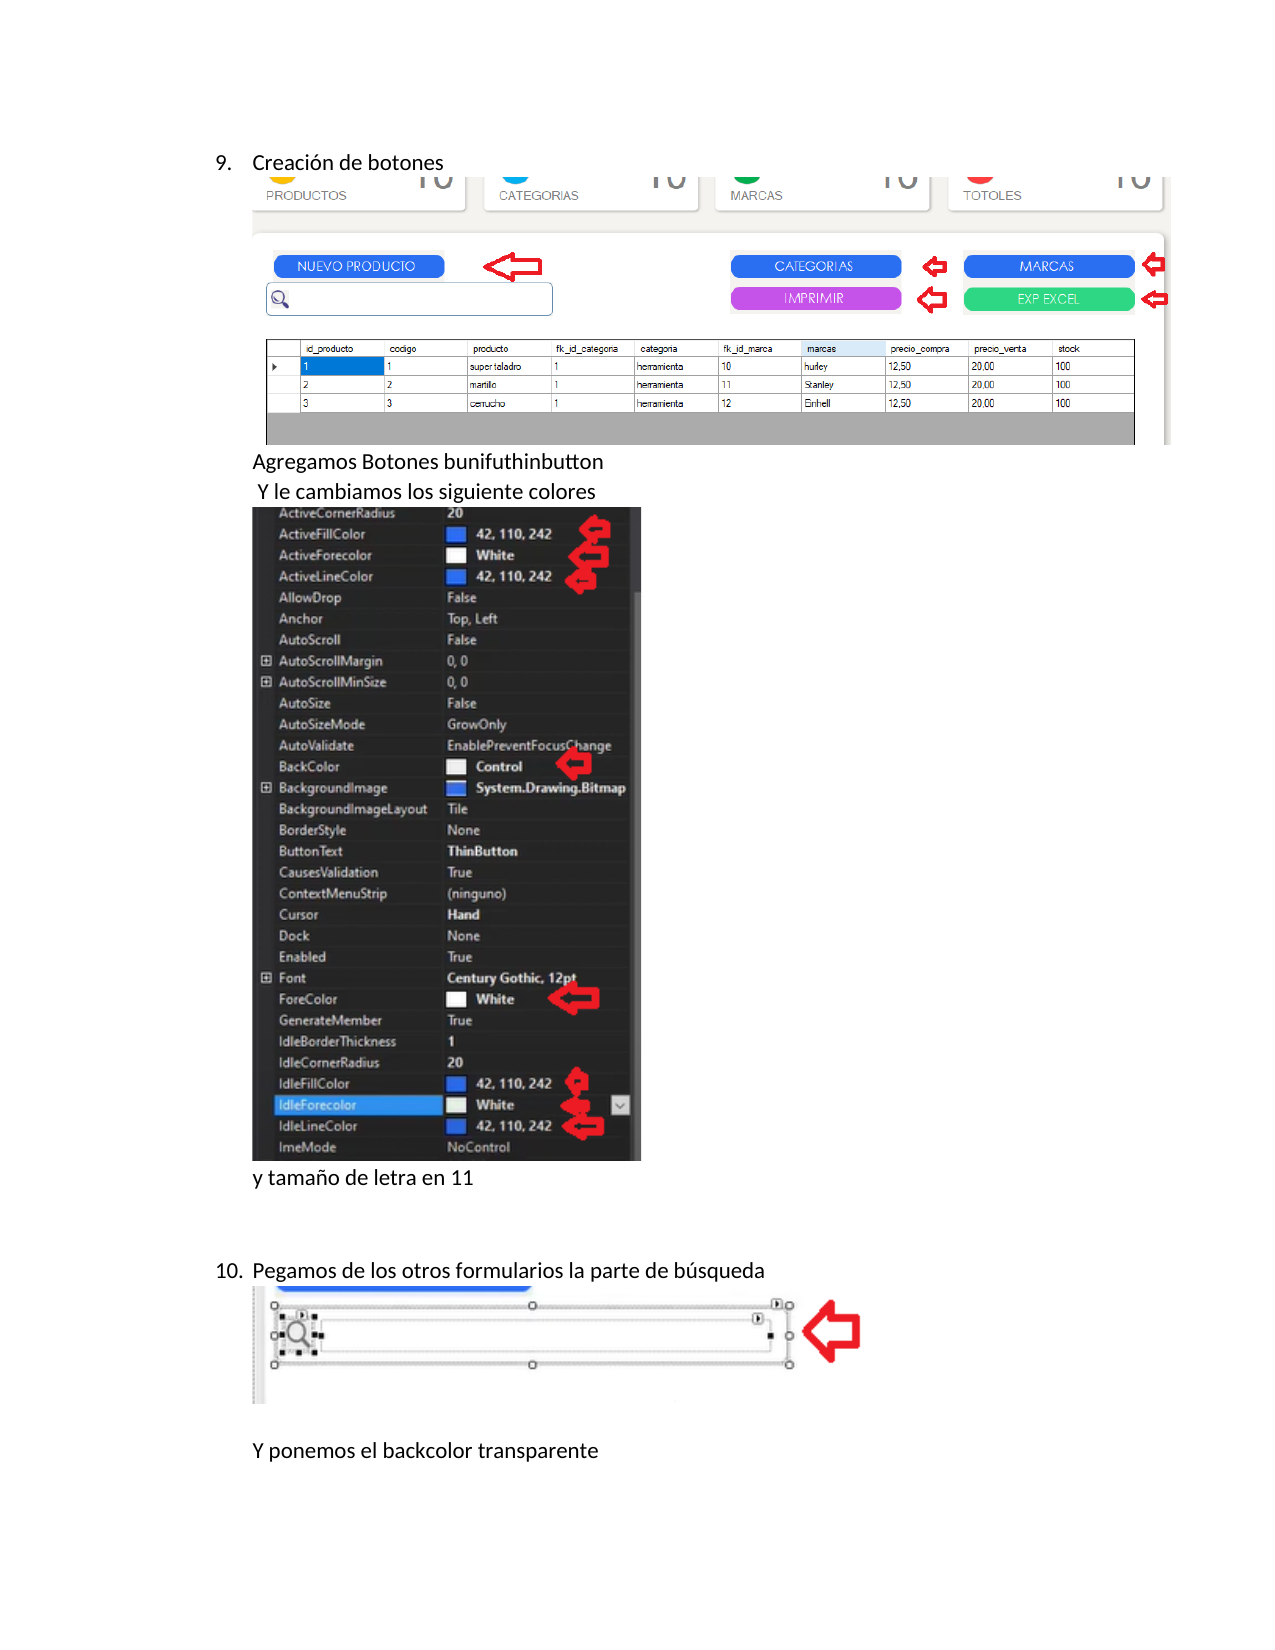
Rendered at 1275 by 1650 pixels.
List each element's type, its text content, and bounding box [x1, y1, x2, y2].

list Pegamos de los otros formularios la parte de búsqueda [215, 1257, 1098, 1285]
picture [252, 1286, 893, 1404]
list Y ponemos el backcolor transparente [252, 1436, 1098, 1464]
picture [252, 177, 1171, 445]
list Y le cambiamos los siguiente colores [252, 477, 1098, 505]
list y tamaño de letra en 11 [252, 1163, 1098, 1191]
list Creación de botones [215, 148, 1098, 176]
picture [252, 507, 642, 1161]
list Agregamos Botones bunifuthinbutton [252, 447, 1098, 475]
